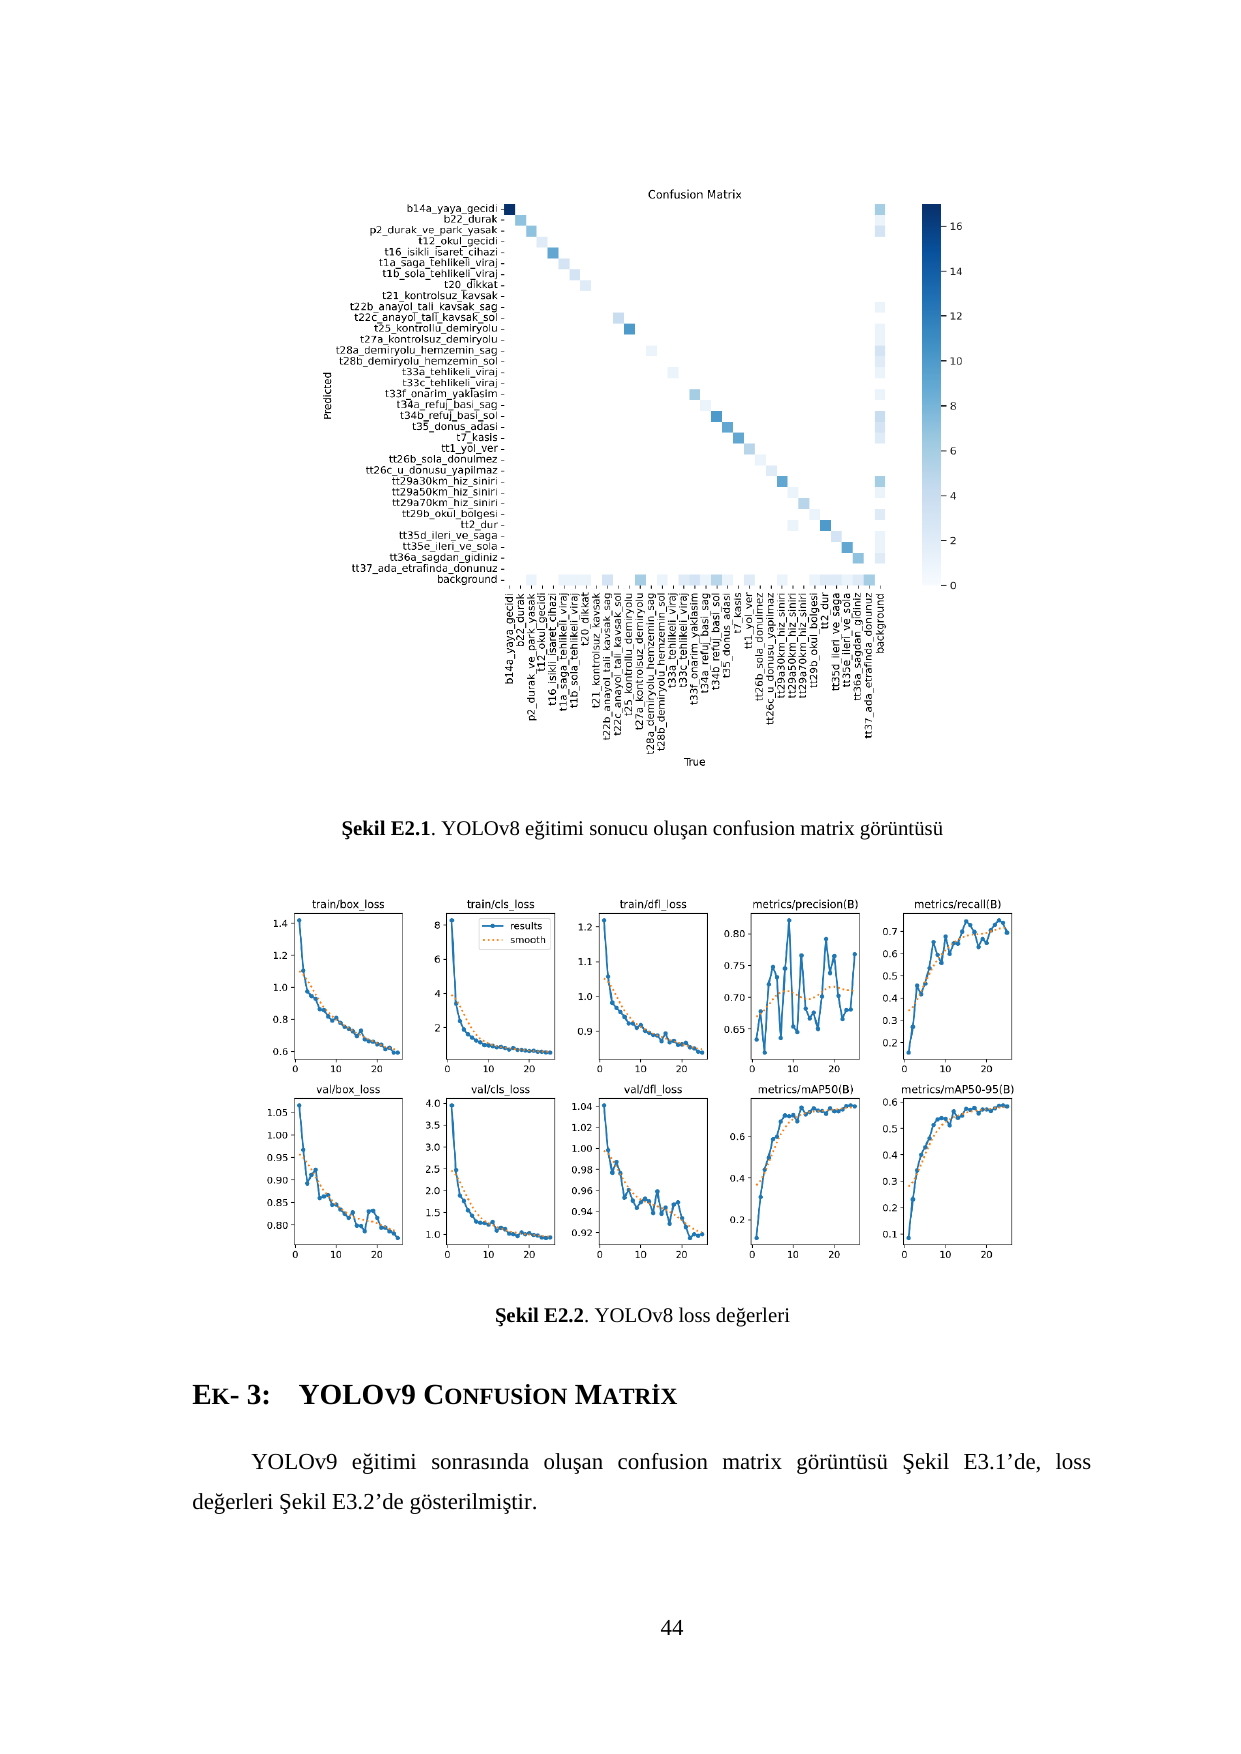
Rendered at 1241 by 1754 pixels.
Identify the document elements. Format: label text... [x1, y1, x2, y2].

picture [241, 177, 1043, 779]
picture [262, 889, 1022, 1270]
text Ek- 3: YOLOv9 Confusion Matrix [192, 1377, 1092, 1411]
text YOLOv9 eğitimi sonrasında oluşan confusion matrix görüntüsü Şekil E3.1’de, loss değerleri Şekil E3.2’de gösterilmiştir. [192, 1448, 1092, 1514]
text Şekil E2.1. YOLOv8 eğitimi sonucu oluşan confusion matrix görüntüsü [192, 816, 1092, 840]
text Şekil E2.2. YOLOv8 loss değerleri [192, 1303, 1092, 1327]
